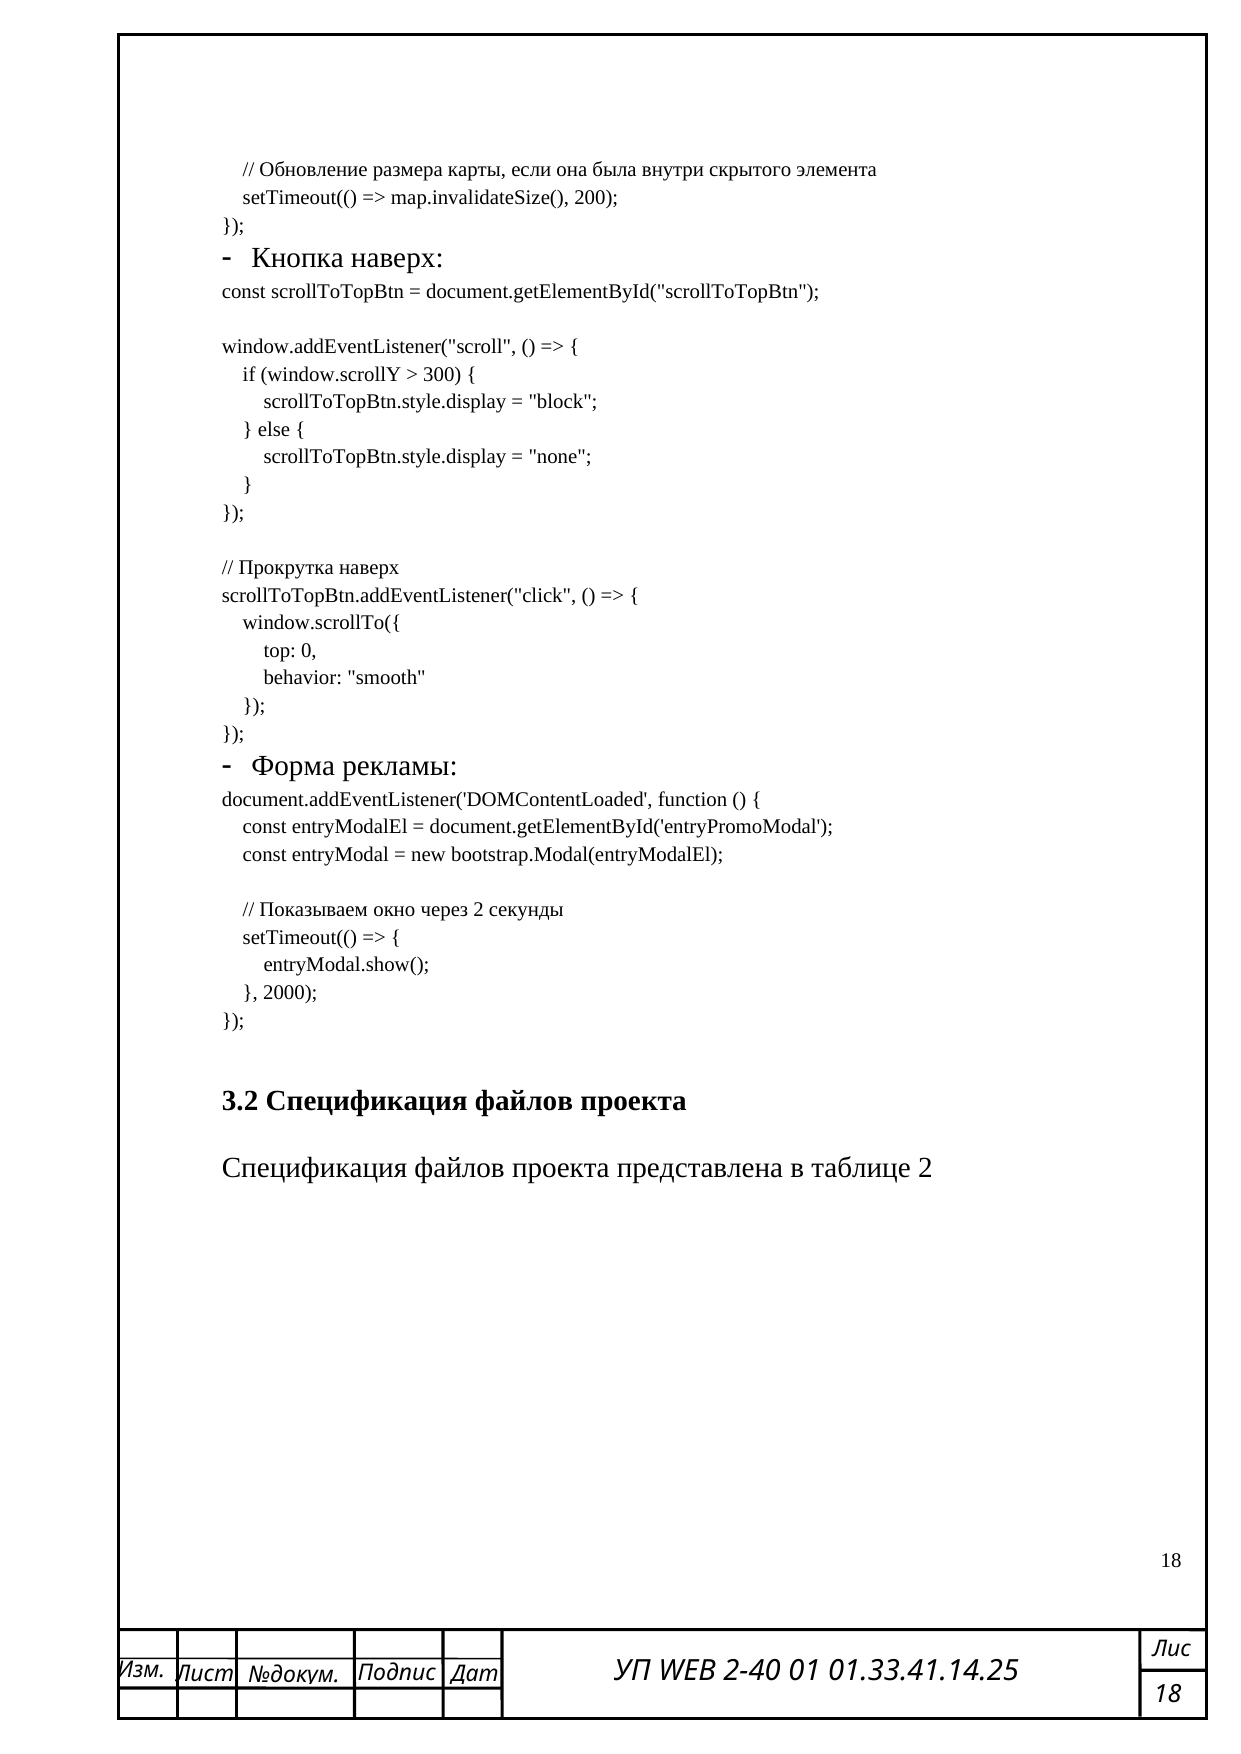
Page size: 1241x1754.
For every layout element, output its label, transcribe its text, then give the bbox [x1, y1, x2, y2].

list entryModal.show(); [148, 952, 1181, 976]
list // Прокрутка наверх [148, 555, 1181, 579]
list behavior: "smooth" [148, 665, 1181, 689]
list }); [148, 213, 1181, 237]
list const entryModalEl = document.getElementById('entryPromoModal'); [148, 814, 1181, 838]
list window.scrollTo({ [148, 610, 1181, 634]
list }); [148, 693, 1181, 717]
list window.addEventListener("scroll", () => { [148, 334, 1181, 358]
list }); [148, 500, 1181, 524]
list scrollToTopBtn.style.display = "none"; [148, 444, 1181, 468]
list }); [148, 721, 1181, 744]
list setTimeout(() => map.invalidateSize(), 200); [148, 185, 1181, 209]
list document.addEventListener('DOMContentLoaded', function () { [148, 787, 1181, 811]
list } [148, 472, 1181, 496]
list setTimeout(() => { [148, 925, 1181, 949]
list if (window.scrollY > 300) { [148, 362, 1181, 386]
list Кнопка наверх: [148, 240, 1181, 274]
list scrollToTopBtn.style.display = "block"; [148, 389, 1181, 413]
list Форма рекламы: [148, 748, 1181, 782]
list }, 2000); [148, 980, 1181, 1004]
text 3.2 Спецификация файлов проекта [148, 1084, 1181, 1117]
list const entryModal = new bootstrap.Modal(entryModalEl); [148, 842, 1181, 866]
list // Показываем окно через 2 секунды [148, 897, 1181, 921]
list } else { [148, 417, 1181, 441]
list scrollToTopBtn.addEventListener("click", () => { [148, 582, 1181, 607]
list // Обновление размера карты, если она была внутри скрытого элемента [148, 157, 1181, 181]
text Спецификация файлов проекта представлена в таблице 2 [148, 1150, 1181, 1184]
list }); [148, 1008, 1181, 1032]
list const scrollToTopBtn = document.getElementById("scrollToTopBtn"); [148, 279, 1181, 303]
list top: 0, [148, 638, 1181, 662]
